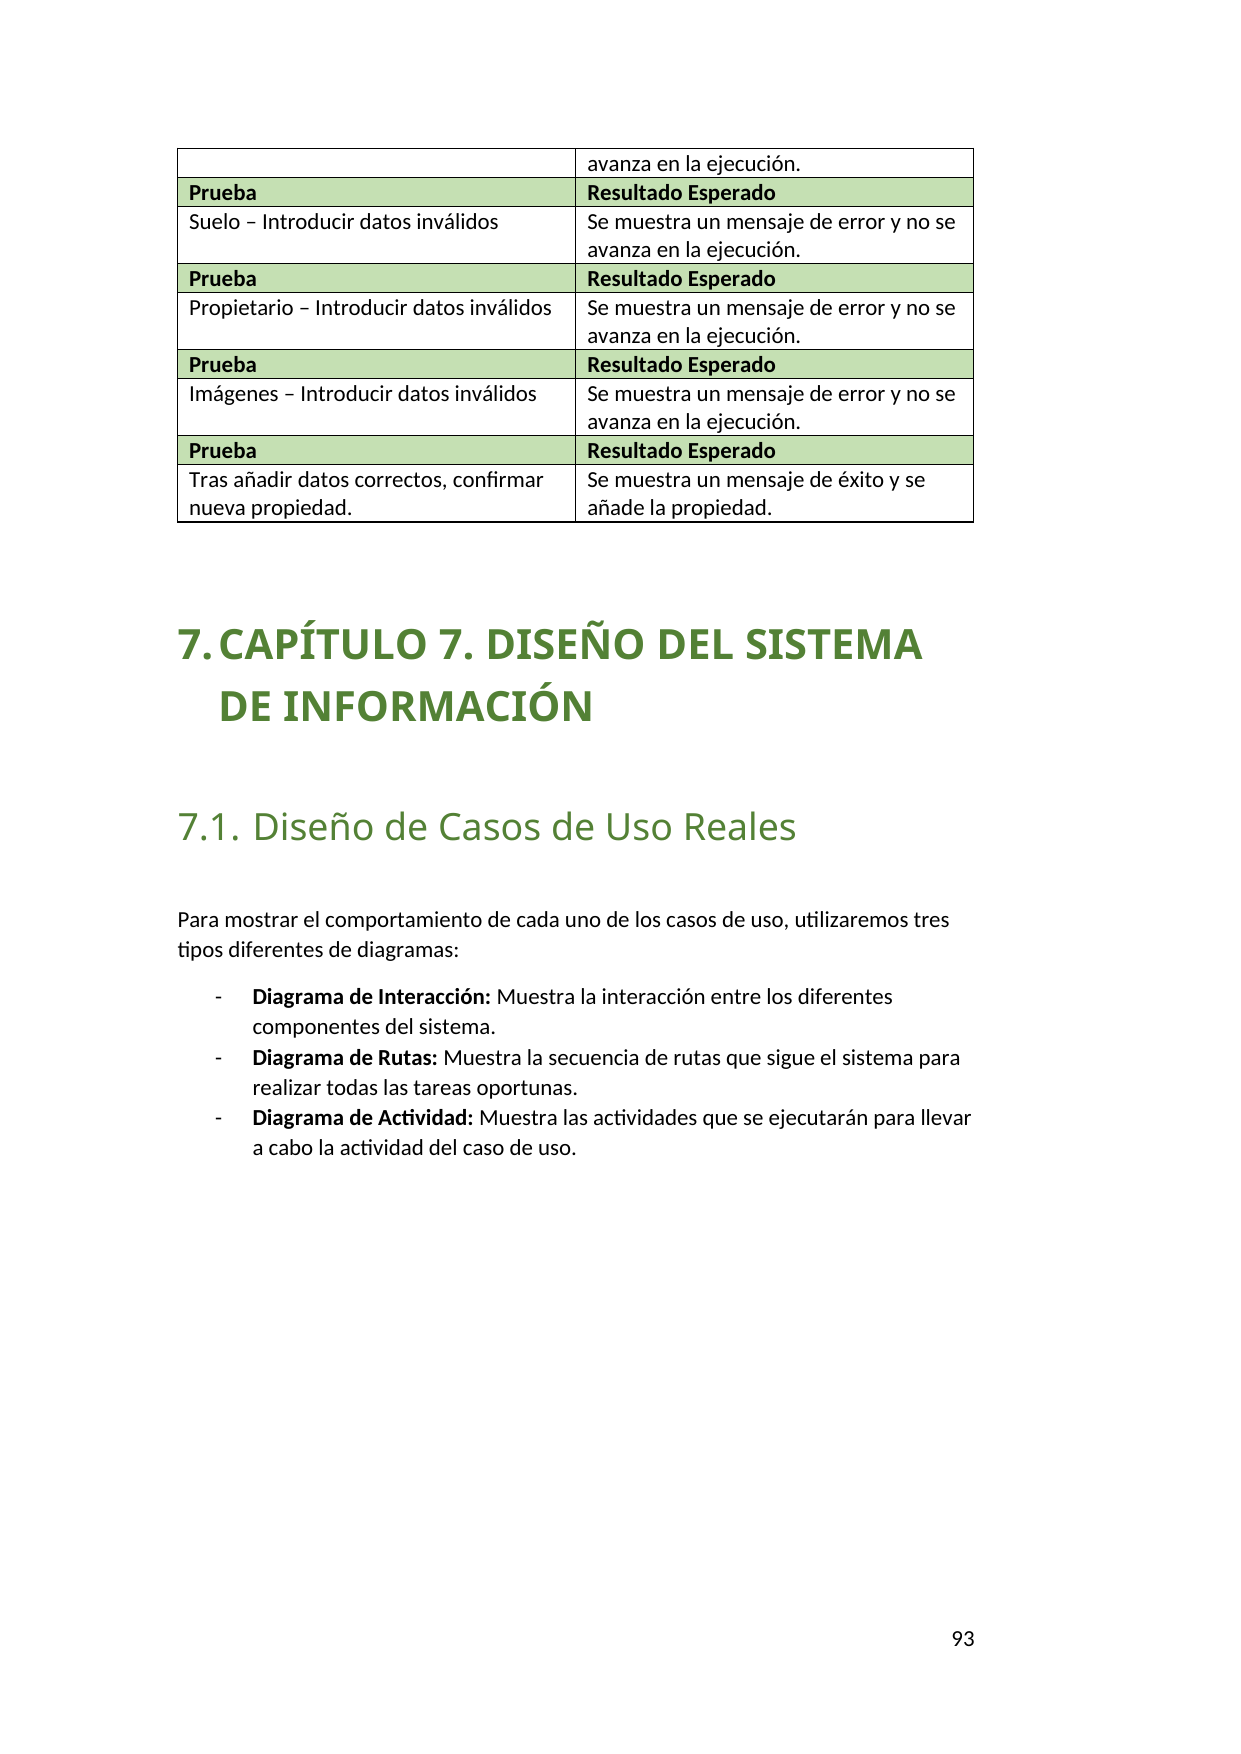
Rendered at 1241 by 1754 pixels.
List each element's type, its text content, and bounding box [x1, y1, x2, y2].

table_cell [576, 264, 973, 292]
list Diagrama de Rutas: Muestra la secuencia de rutas que sigue el sistema para realizar todas las tareas oportunas. [215, 1043, 974, 1101]
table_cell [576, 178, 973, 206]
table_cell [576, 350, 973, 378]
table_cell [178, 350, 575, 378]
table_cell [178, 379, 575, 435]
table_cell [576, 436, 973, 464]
subtitle CAPÍTULO 7. DISEÑO DEL SISTEMA DE INFORMACIÓN [177, 615, 974, 733]
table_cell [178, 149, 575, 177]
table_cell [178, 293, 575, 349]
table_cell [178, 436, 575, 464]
list Diagrama de Actividad: Muestra las actividades que se ejecutarán para llevar a cabo la actividad del caso de uso. [215, 1103, 974, 1161]
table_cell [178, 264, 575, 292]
list Diagrama de Interacción: Muestra la interacción entre los diferentes componentes del sistema. [215, 982, 974, 1041]
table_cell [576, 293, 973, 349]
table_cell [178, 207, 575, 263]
text Para mostrar el comportamiento de cada uno de los casos de uso, utilizaremos tres tipos diferentes de diagramas: [177, 905, 974, 963]
subtitle Diseño de Casos de Uso Reales [177, 800, 974, 851]
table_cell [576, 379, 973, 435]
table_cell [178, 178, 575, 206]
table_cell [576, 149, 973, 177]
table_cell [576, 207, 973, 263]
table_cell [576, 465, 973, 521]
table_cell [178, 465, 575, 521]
